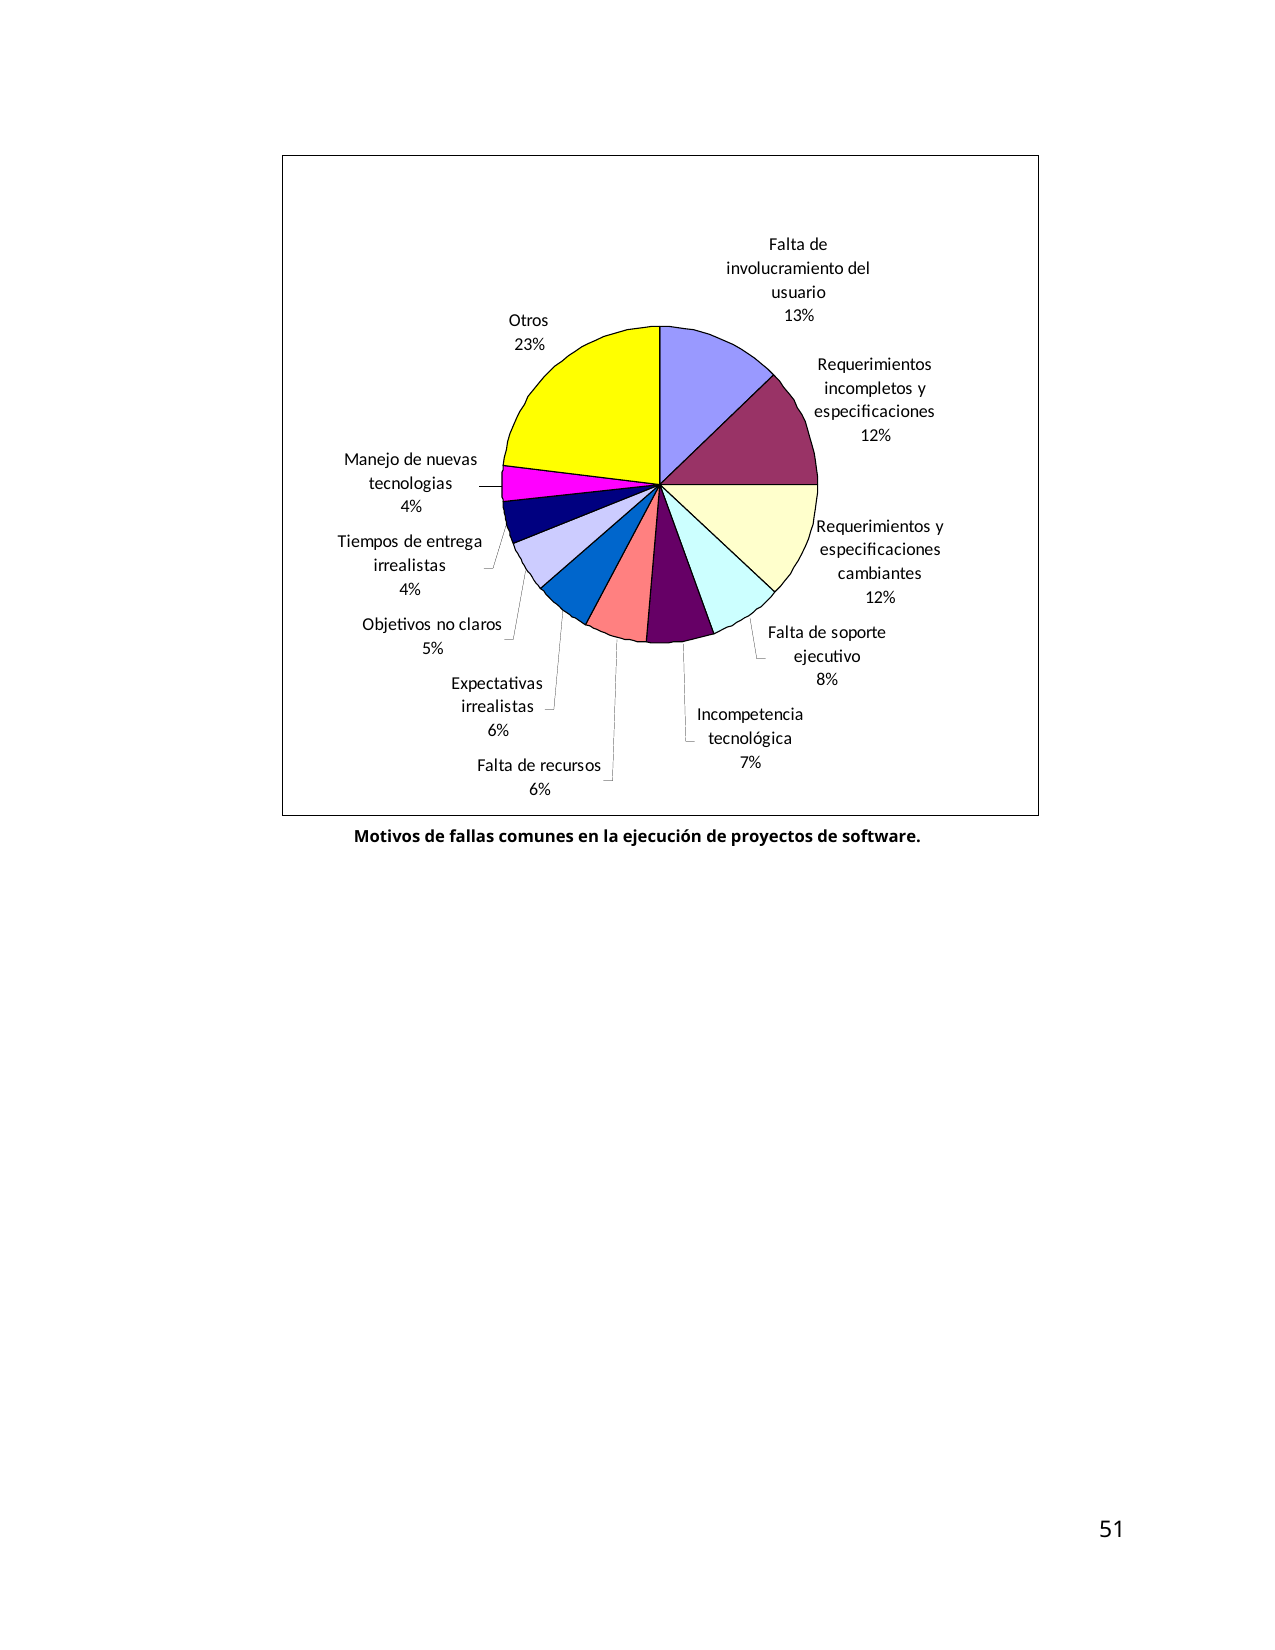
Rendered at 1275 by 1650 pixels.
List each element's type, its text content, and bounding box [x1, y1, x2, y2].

text Motivos de fallas comunes en la ejecución de proyectos de software. [150, 150, 1125, 847]
